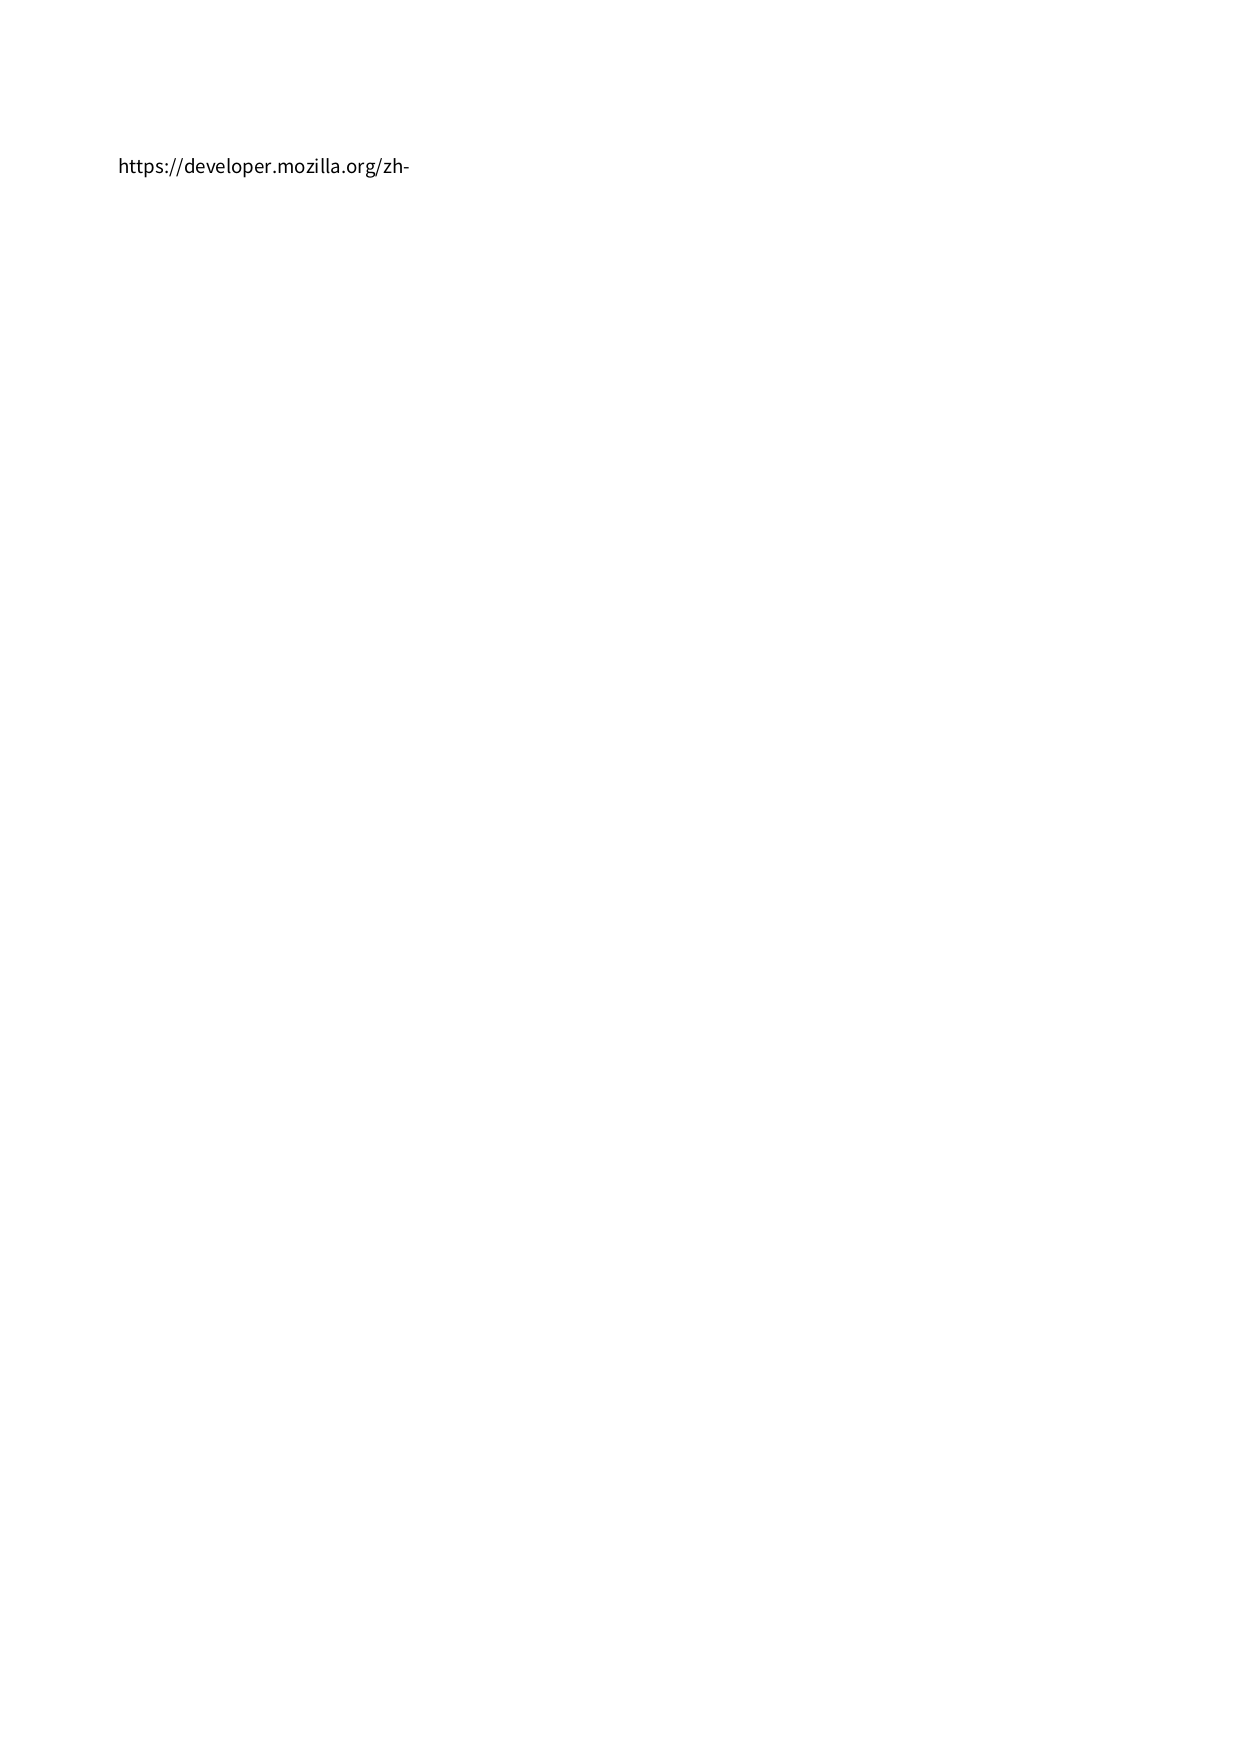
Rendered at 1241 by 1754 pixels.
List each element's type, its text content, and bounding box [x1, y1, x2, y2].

text https://developer.mozilla.org/zh- [110, 151, 1158, 181]
